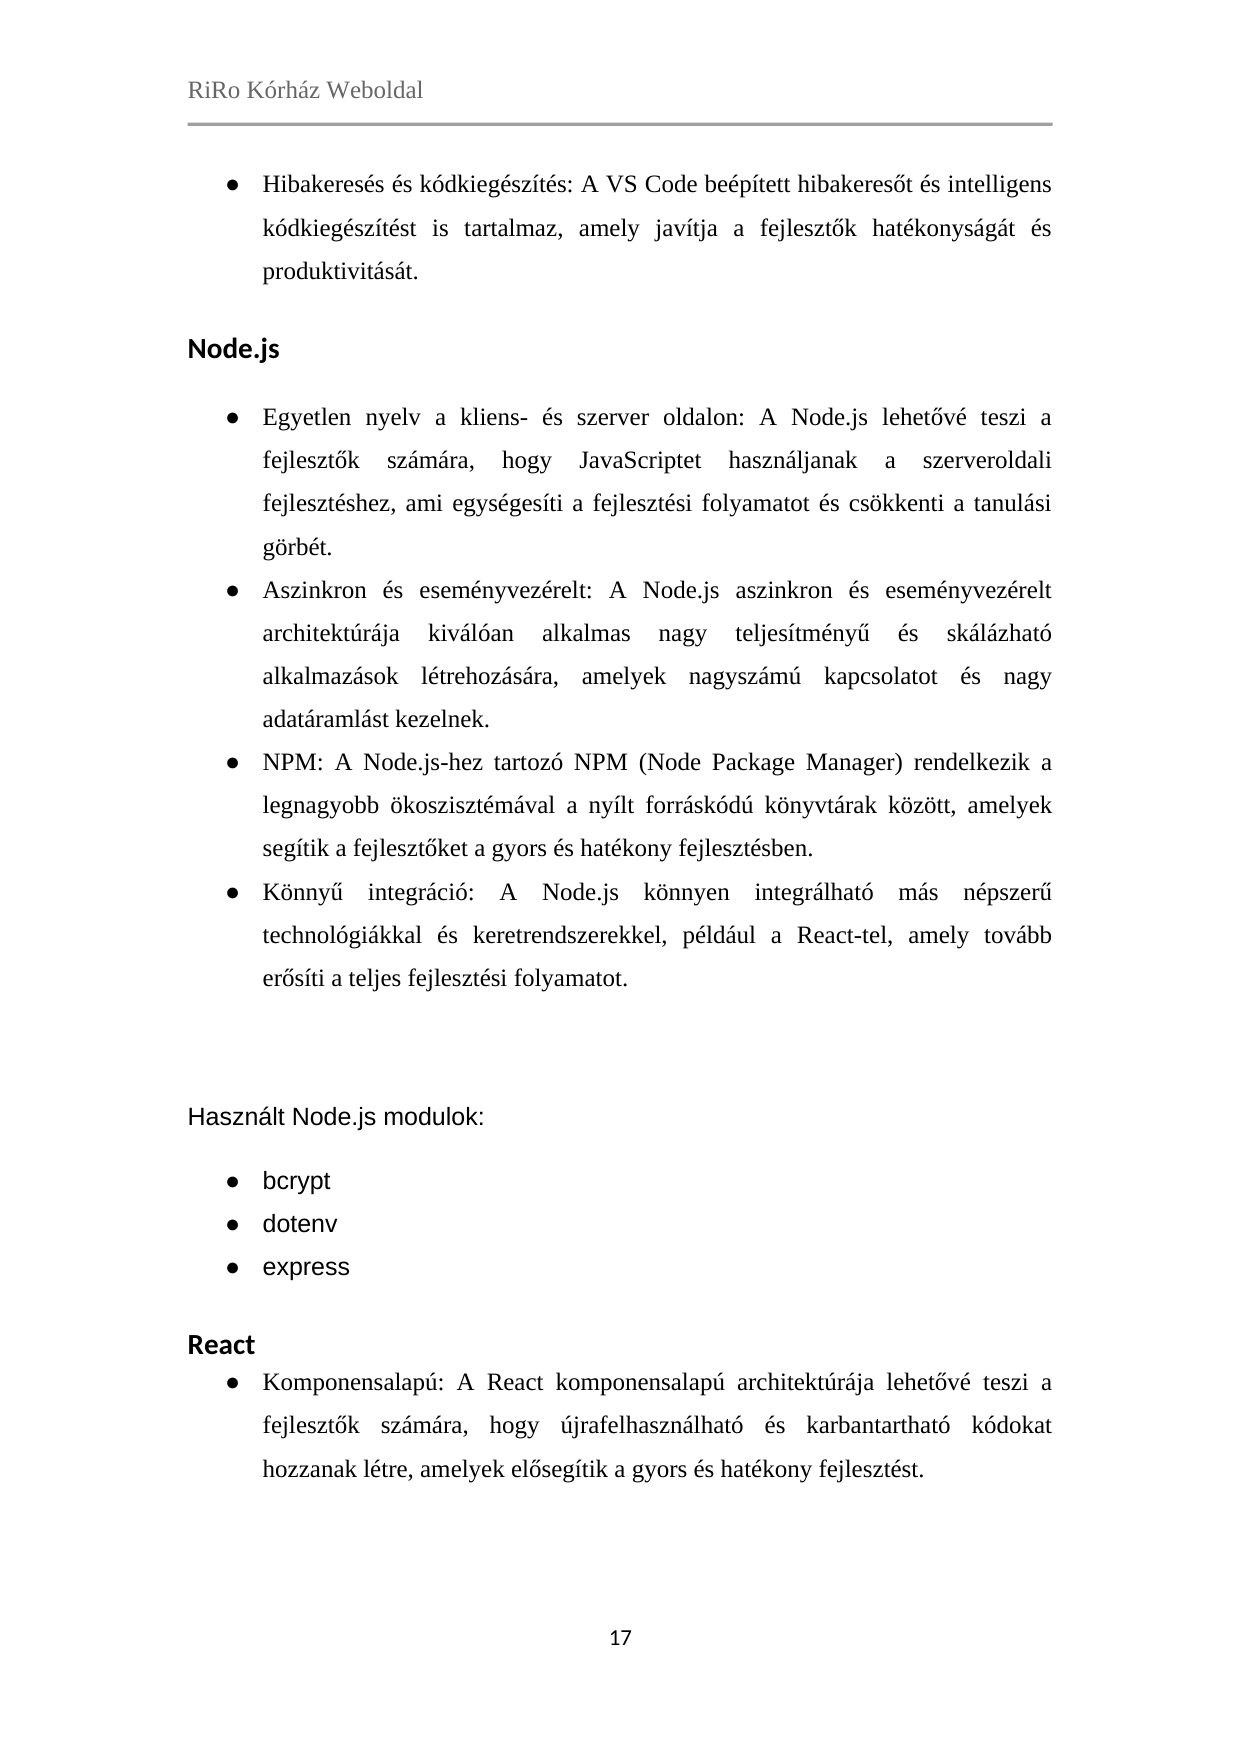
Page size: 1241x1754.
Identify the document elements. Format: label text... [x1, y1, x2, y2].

list Hibakeresés és kódkiegészítés: A VS Code beépített hibakeresőt és intelligens kódkiegészítést is tartalmaz, amely javítja a fejlesztők hatékonyságát és produktivitását. [225, 169, 1053, 284]
list bcrypt [225, 1166, 1053, 1194]
subtitle React [187, 1326, 1053, 1362]
list Egyetlen nyelv a kliens- és szerver oldalon: A Node.js lehetővé teszi a fejlesztők számára, hogy JavaScriptet használjanak a szerveroldali fejlesztéshez, ami egységesíti a fejlesztési folyamatot és csökkenti a tanulási görbét. [225, 402, 1053, 560]
list express [225, 1252, 1053, 1281]
subtitle Node.js [187, 330, 1053, 366]
list Komponensalapú: A React komponensalapú architektúrája lehetővé teszi a fejlesztők számára, hogy újrafelhasználható és karbantartható kódokat hozzanak létre, amelyek elősegítik a gyors és hatékony fejlesztést. [225, 1367, 1053, 1482]
list dotenv [225, 1209, 1053, 1238]
list Aszinkron és eseményvezérelt: A Node.js aszinkron és eseményvezérelt architektúrája kiválóan alkalmas nagy teljesítményű és skálázható alkalmazások létrehozására, amelyek nagyszámú kapcsolatot és nagy adatáramlást kezelnek. [225, 575, 1053, 733]
list NPM: A Node.js-hez tartozó NPM (Node Package Manager) rendelkezik a legnagyobb ökoszisztémával a nyílt forráskódú könyvtárak között, amelyek segítik a fejlesztőket a gyors és hatékony fejlesztésben. [225, 747, 1053, 862]
list Könnyű integráció: A Node.js könnyen integrálható más népszerű technológiákkal és keretrendszerekkel, például a React-tel, amely tovább erősíti a teljes fejlesztési folyamatot. [225, 877, 1053, 992]
text Használt Node.js modulok: [187, 1102, 1053, 1130]
